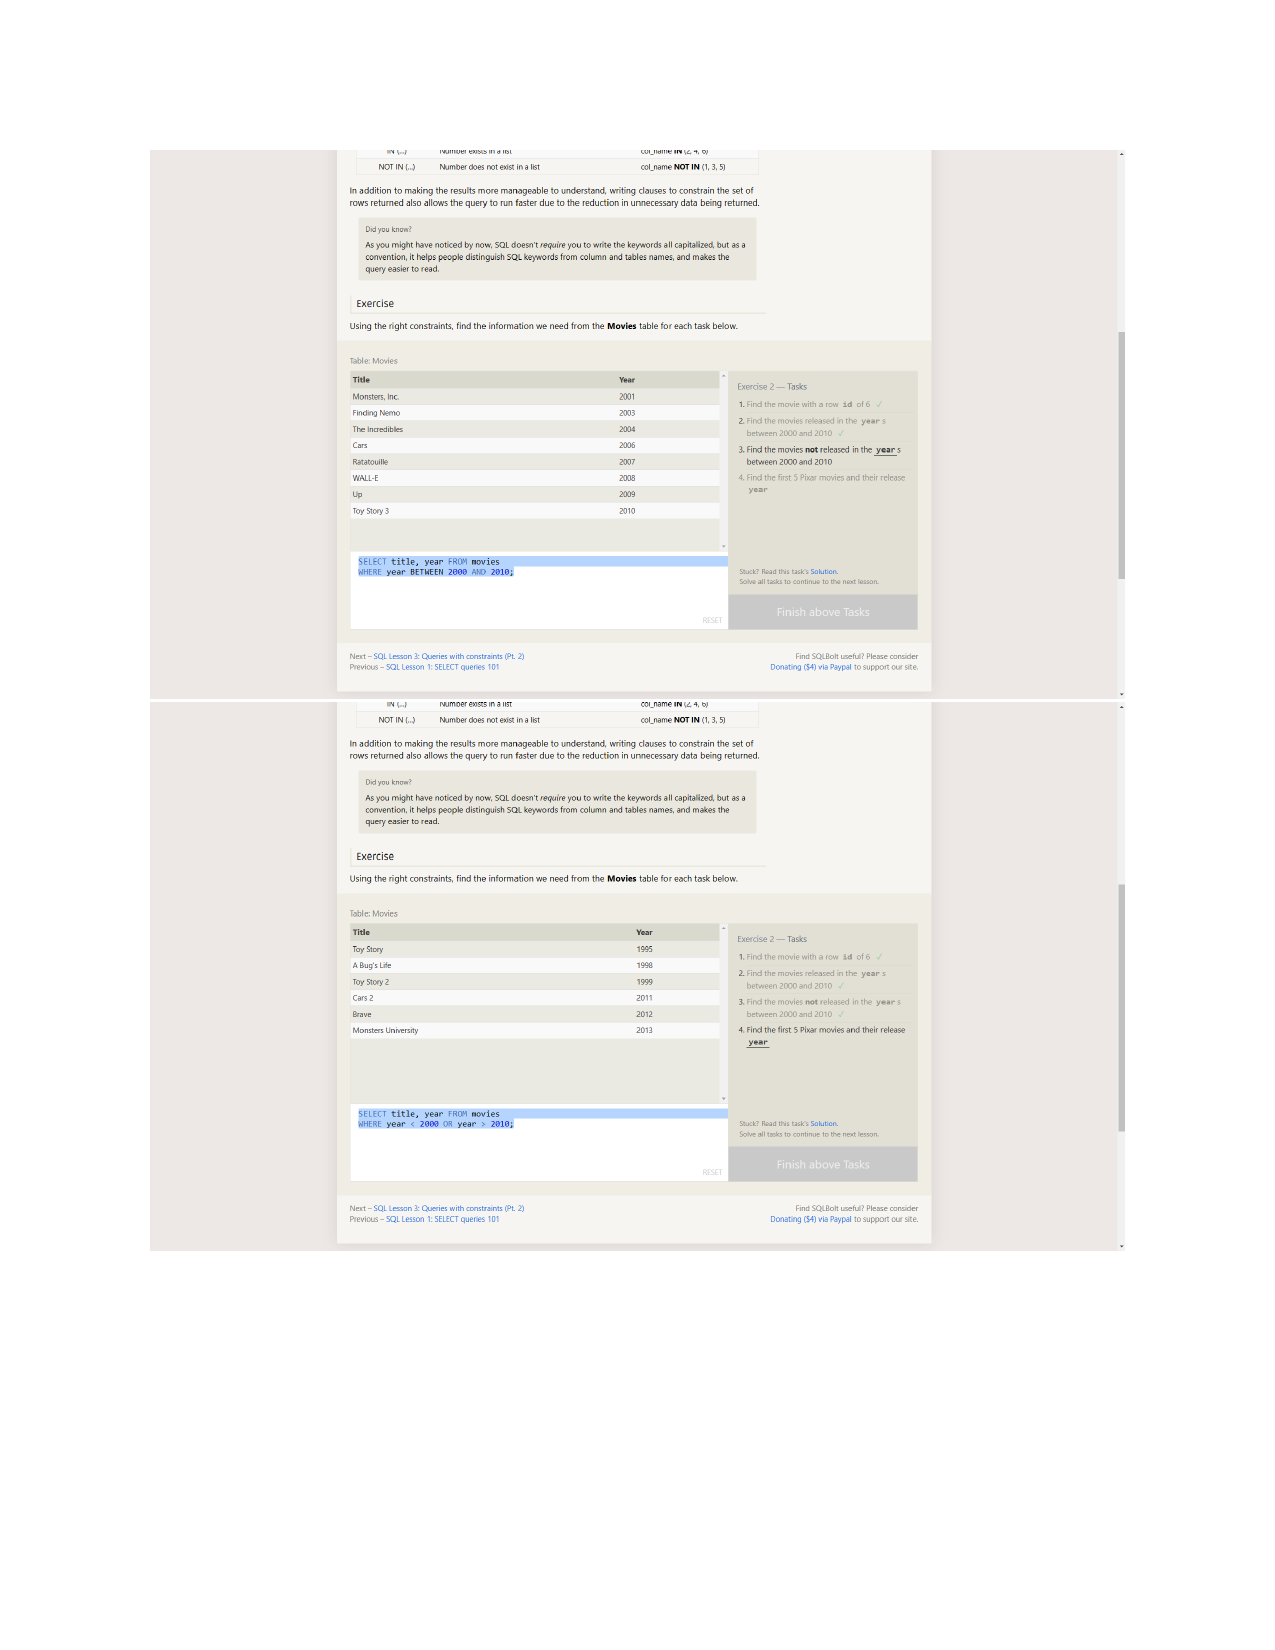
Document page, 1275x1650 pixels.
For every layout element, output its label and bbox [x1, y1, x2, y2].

picture [150, 702, 1125, 1251]
picture [150, 150, 1125, 699]
